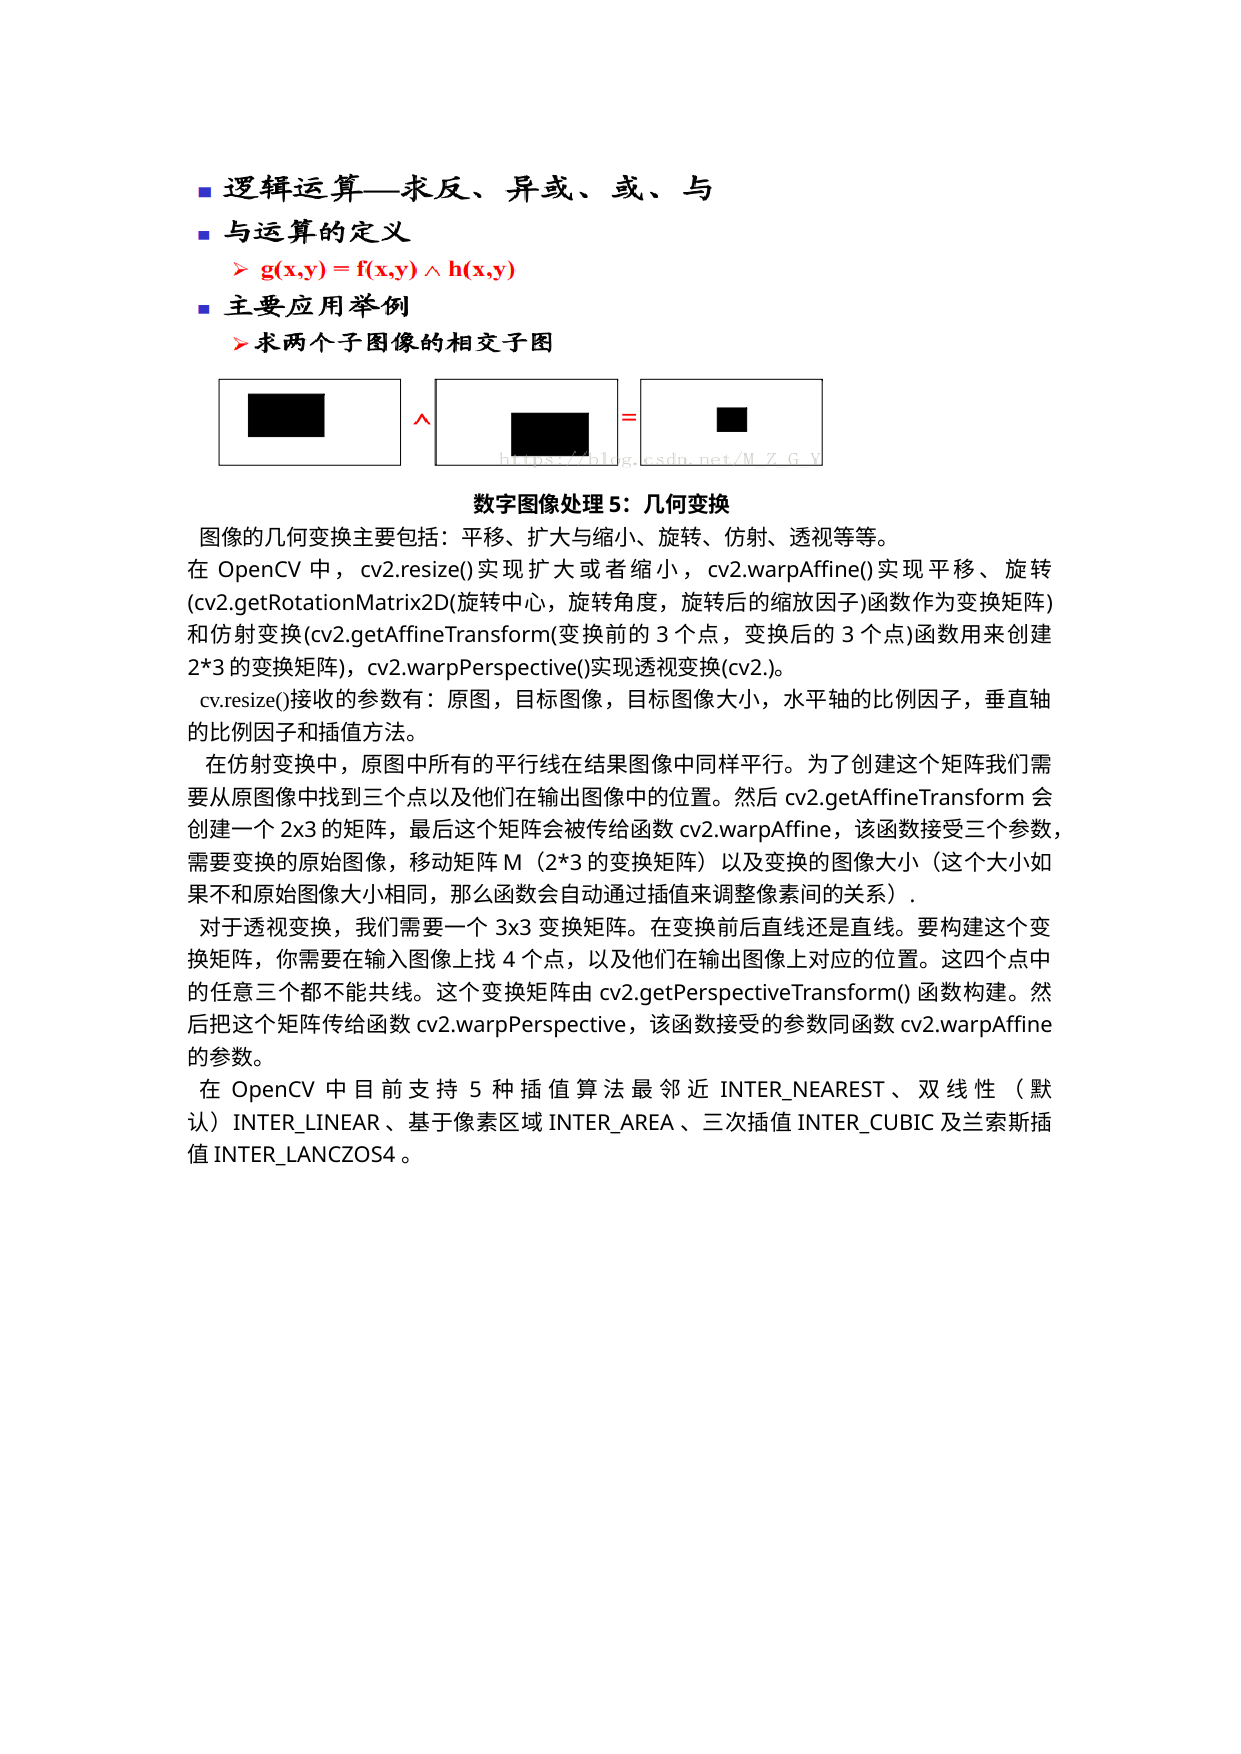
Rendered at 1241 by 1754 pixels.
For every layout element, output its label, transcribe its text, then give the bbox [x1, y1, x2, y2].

text 对于透视变换，我们需要一个 3x3 变换矩阵。在变换前后直线还是直线。要构建这个变换矩阵，你需要在输入图像上找 4 个点，以及他们在输出图像上对应的位置。这四个点中的任意三个都不能共线。这个变换矩阵由cv2.getPerspectiveTransform() 函数构建。然后把这个矩阵传给函数cv2.warpPerspective，该函数接受的参数同函数cv2.warpAffine的参数。 [187, 909, 1053, 1072]
text 在OpenCV中，cv2.resize()实现扩大或者缩小，cv2.warpAffine()实现平移、旋转(cv2.getRotationMatrix2D(旋转中心，旋转角度，旋转后的缩放因子)函数作为变换矩阵)和仿射变换(cv2.getAffineTransform(变换前的3个点，变换后的3个点)函数用来创建2*3的变换矩阵)，cv2.warpPerspective()实现透视变换(cv2.)。 [187, 552, 1053, 682]
text 在OpenCV中目前支持5种插值算法最邻近INTER_NEAREST、双线性（默认）INTER_LINEAR 、基于像素区域INTER_AREA 、三次插值INTER_CUBIC 及兰索斯插值INTER_LANCZOS4 。 [187, 1072, 1053, 1169]
text 数字图像处理5：几何变换 [187, 487, 1053, 519]
picture [187, 162, 835, 477]
text 在仿射变换中，原图中所有的平行线在结果图像中同样平行。为了创建这个矩阵我们需要从原图像中找到三个点以及他们在输出图像中的位置。然后cv2.getAffineTransform 会创建一个2x3的矩阵，最后这个矩阵会被传给函数cv2.warpAffine，该函数接受三个参数，需要变换的原始图像，移动矩阵M（2*3的变换矩阵）以及变换的图像大小（这个大小如果不和原始图像大小相同，那么函数会自动通过插值来调整像素间的关系）. [187, 747, 1053, 909]
text 图像的几何变换主要包括：平移、扩大与缩小、旋转、仿射、透视等等。 [187, 519, 1053, 552]
text cv.resize()接收的参数有：原图，目标图像，目标图像大小，水平轴的比例因子，垂直轴的比例因子和插值方法。 [187, 682, 1053, 747]
